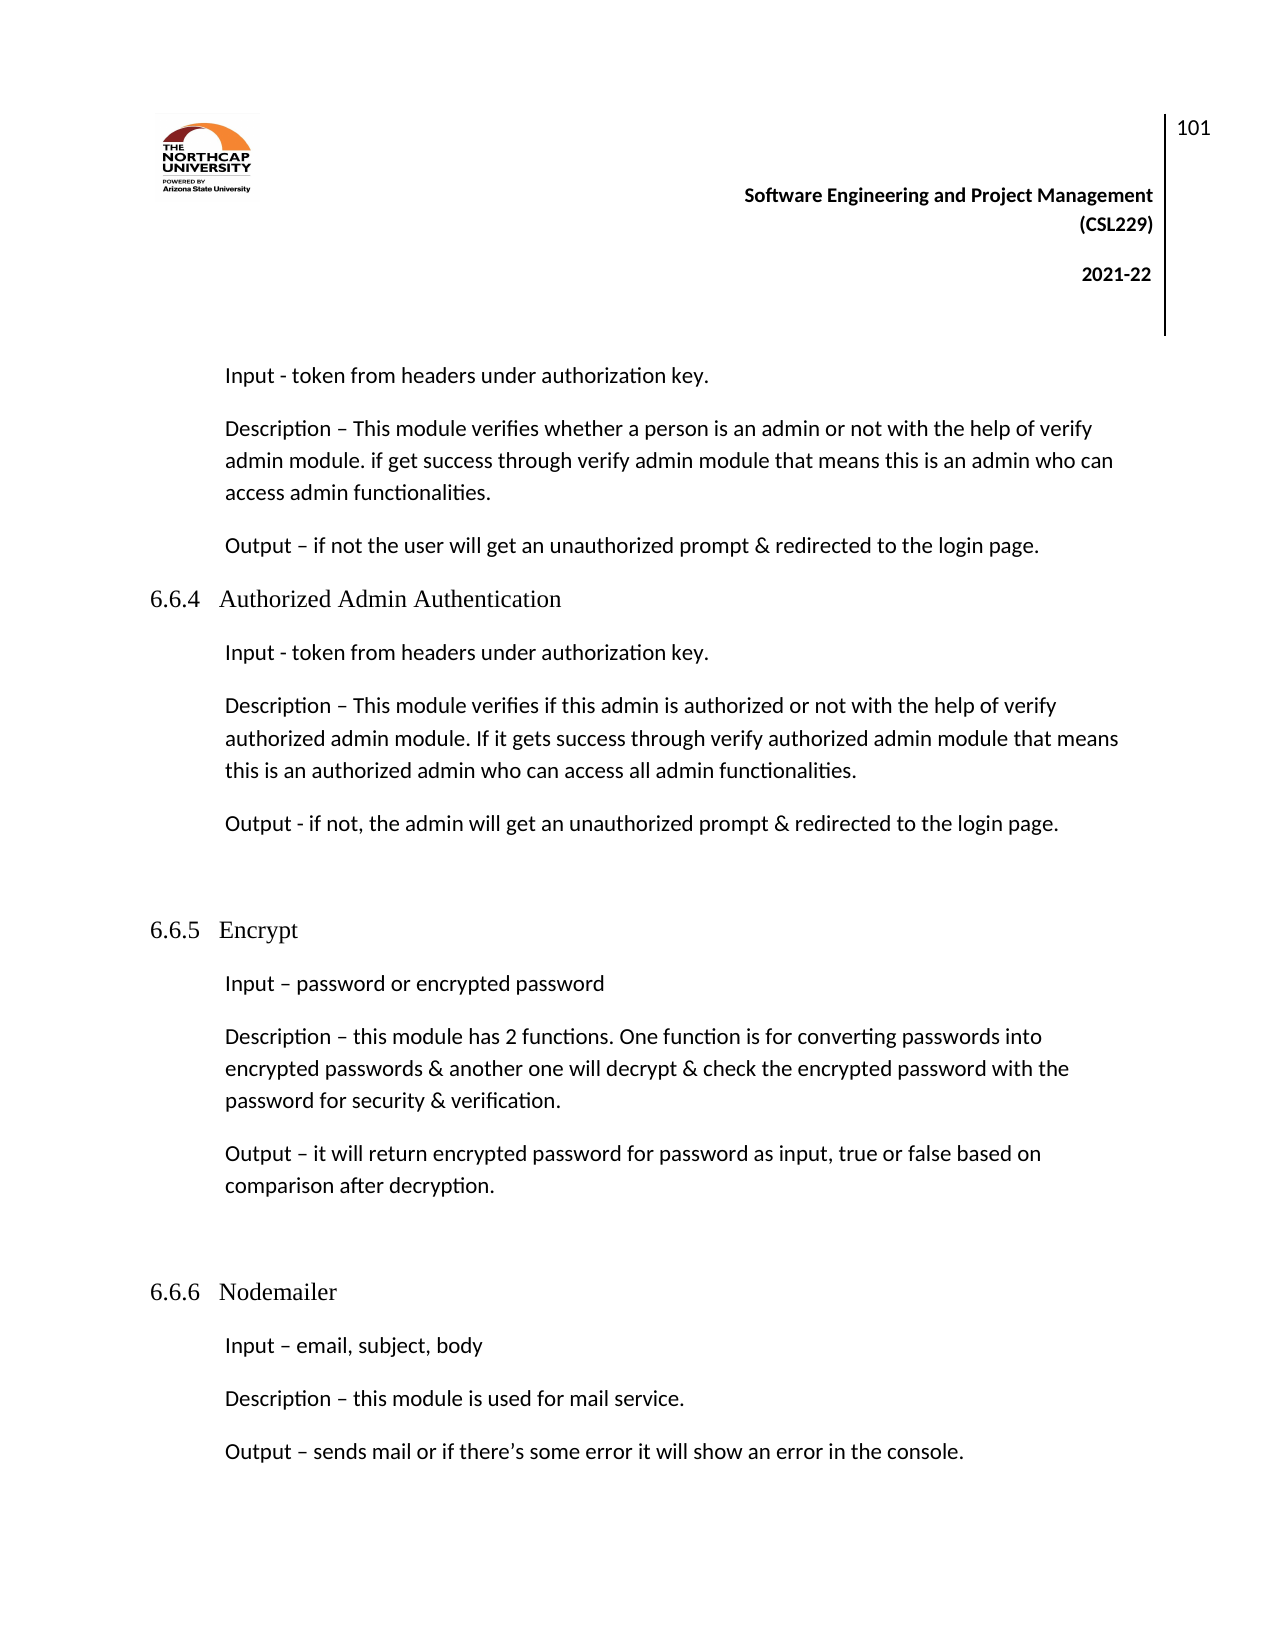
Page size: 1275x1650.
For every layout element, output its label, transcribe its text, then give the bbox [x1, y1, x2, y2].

text 6.6.4 Authorized Admin Authentication [150, 584, 1125, 613]
text 6.6.5 Encrypt [150, 915, 1125, 944]
text Input – password or encrypted password [225, 969, 1125, 997]
text Input – email, subject, body [225, 1331, 1125, 1359]
text Output - if not, the admin will get an unauthorized prompt & redirected to the login page. [225, 809, 1125, 837]
text Input - token from headers under authorization key. [225, 638, 1125, 666]
text Description – this module has 2 functions. One function is for converting passwords into encrypted passwords & another one will decrypt & check the encrypted password with the password for security & verification. [225, 1022, 1125, 1114]
text Output – if not the user will get an unauthorized prompt & redirected to the login page. [225, 532, 1125, 559]
text Output – it will return encrypted password for password as input, true or false based on comparison after decryption. [225, 1139, 1125, 1199]
text 6.6.6 Nodemailer [150, 1277, 1125, 1306]
text Output – sends mail or if there’s some error it will show an error in the console. [225, 1437, 1125, 1465]
text Input - token from headers under authorization key. [225, 361, 1125, 389]
text Description – this module is used for mail service. [225, 1384, 1125, 1412]
picture [155, 113, 260, 202]
text Description – This module verifies whether a person is an admin or not with the help of verify admin module. if get success through verify admin module that means this is an admin who can access admin functionalities. [225, 414, 1125, 507]
text Description – This module verifies if this admin is authorized or not with the help of verify authorized admin module. If it gets success through verify authorized admin module that means this is an authorized admin who can access all admin functionalities. [225, 691, 1125, 784]
